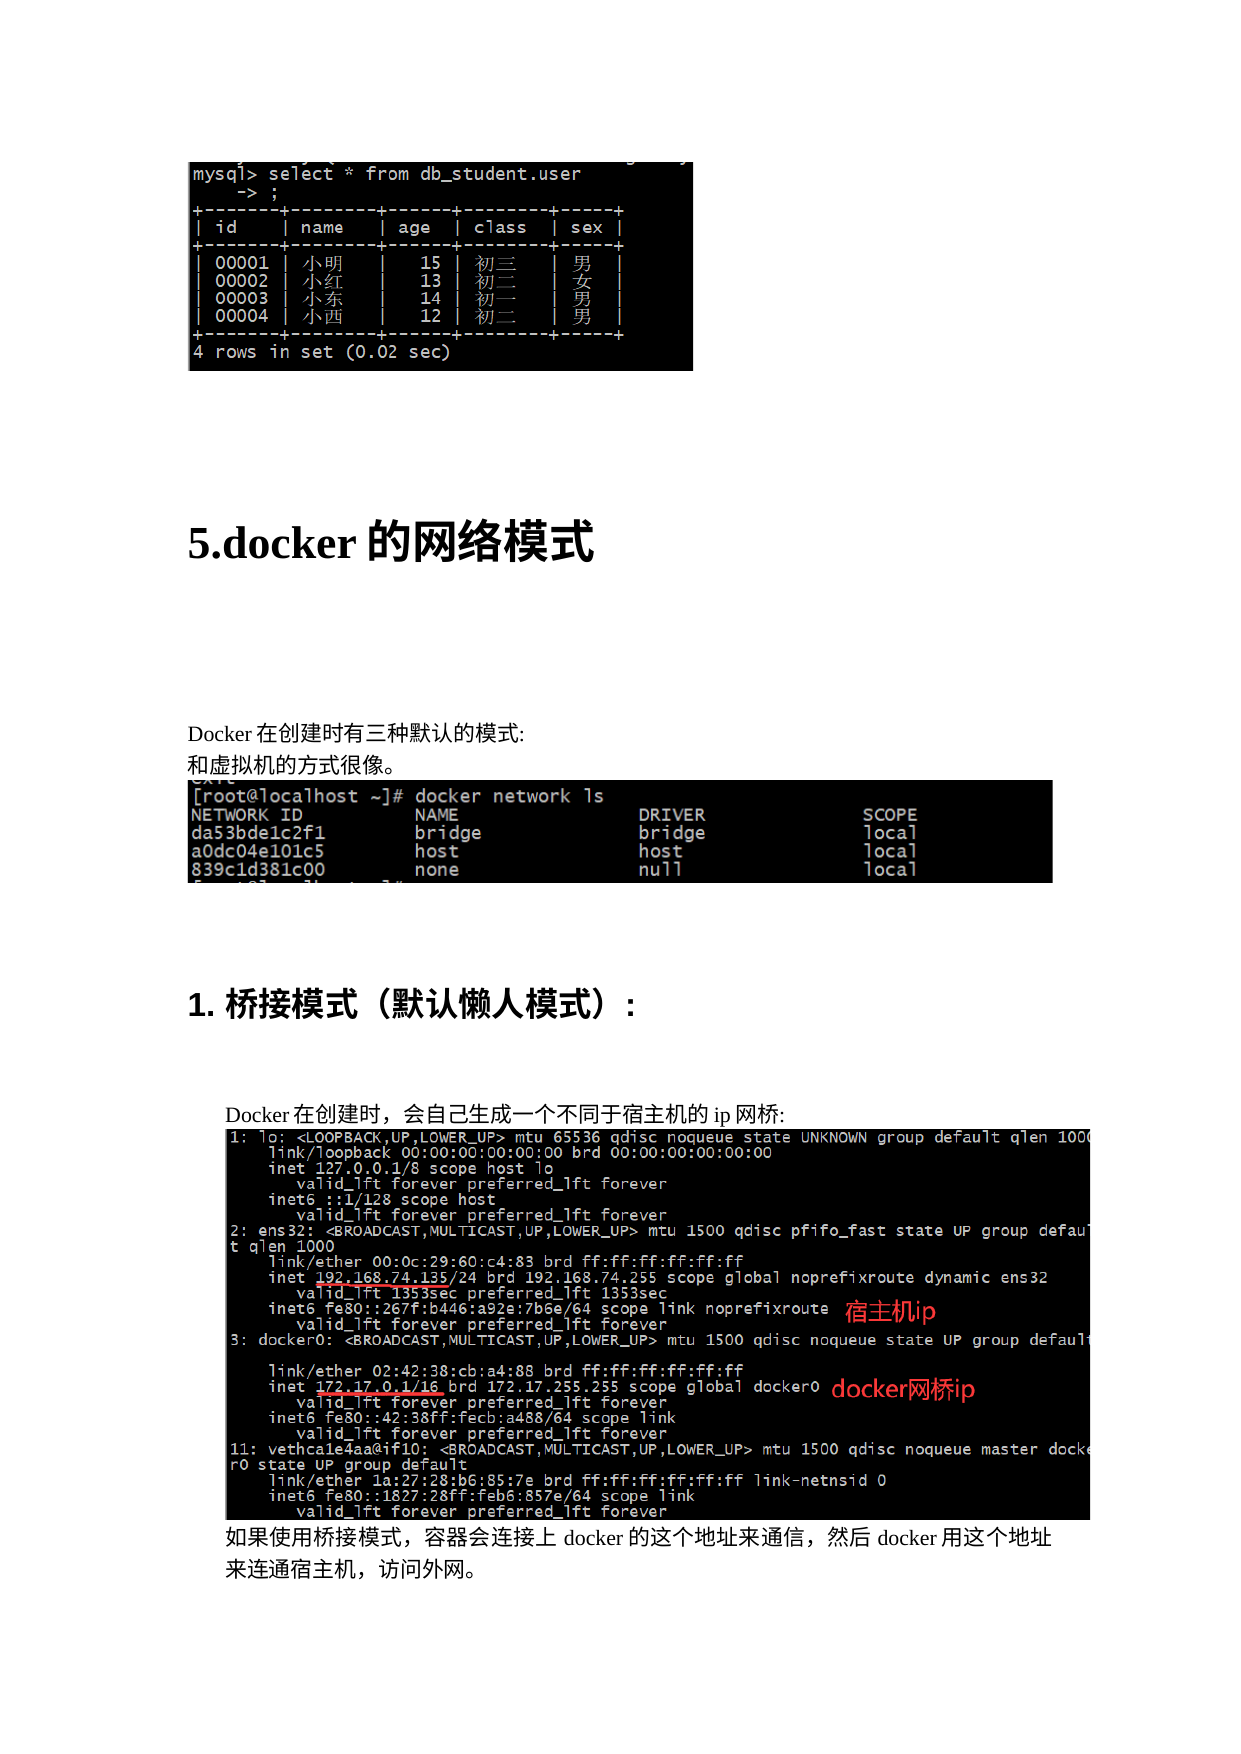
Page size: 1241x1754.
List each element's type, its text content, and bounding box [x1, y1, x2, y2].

picture [187, 780, 1053, 883]
picture [225, 1129, 1091, 1520]
list 如果使用桥接模式，容器会连接上docker的这个地址来通信，然后docker用这个地址来连通宿主机，访问外网。 [225, 1520, 1053, 1584]
list Docker在创建时，会自己生成一个不同于宿主机的ip网桥: [225, 1097, 1053, 1129]
picture [187, 162, 694, 371]
subtitle 桥接模式（默认懒人模式）: [187, 970, 1053, 1035]
text 和虚拟机的方式很像。 [187, 748, 1053, 780]
text Docker在创建时有三种默认的模式: [187, 715, 1053, 748]
subtitle 5.docker的网络模式 [187, 490, 1053, 587]
